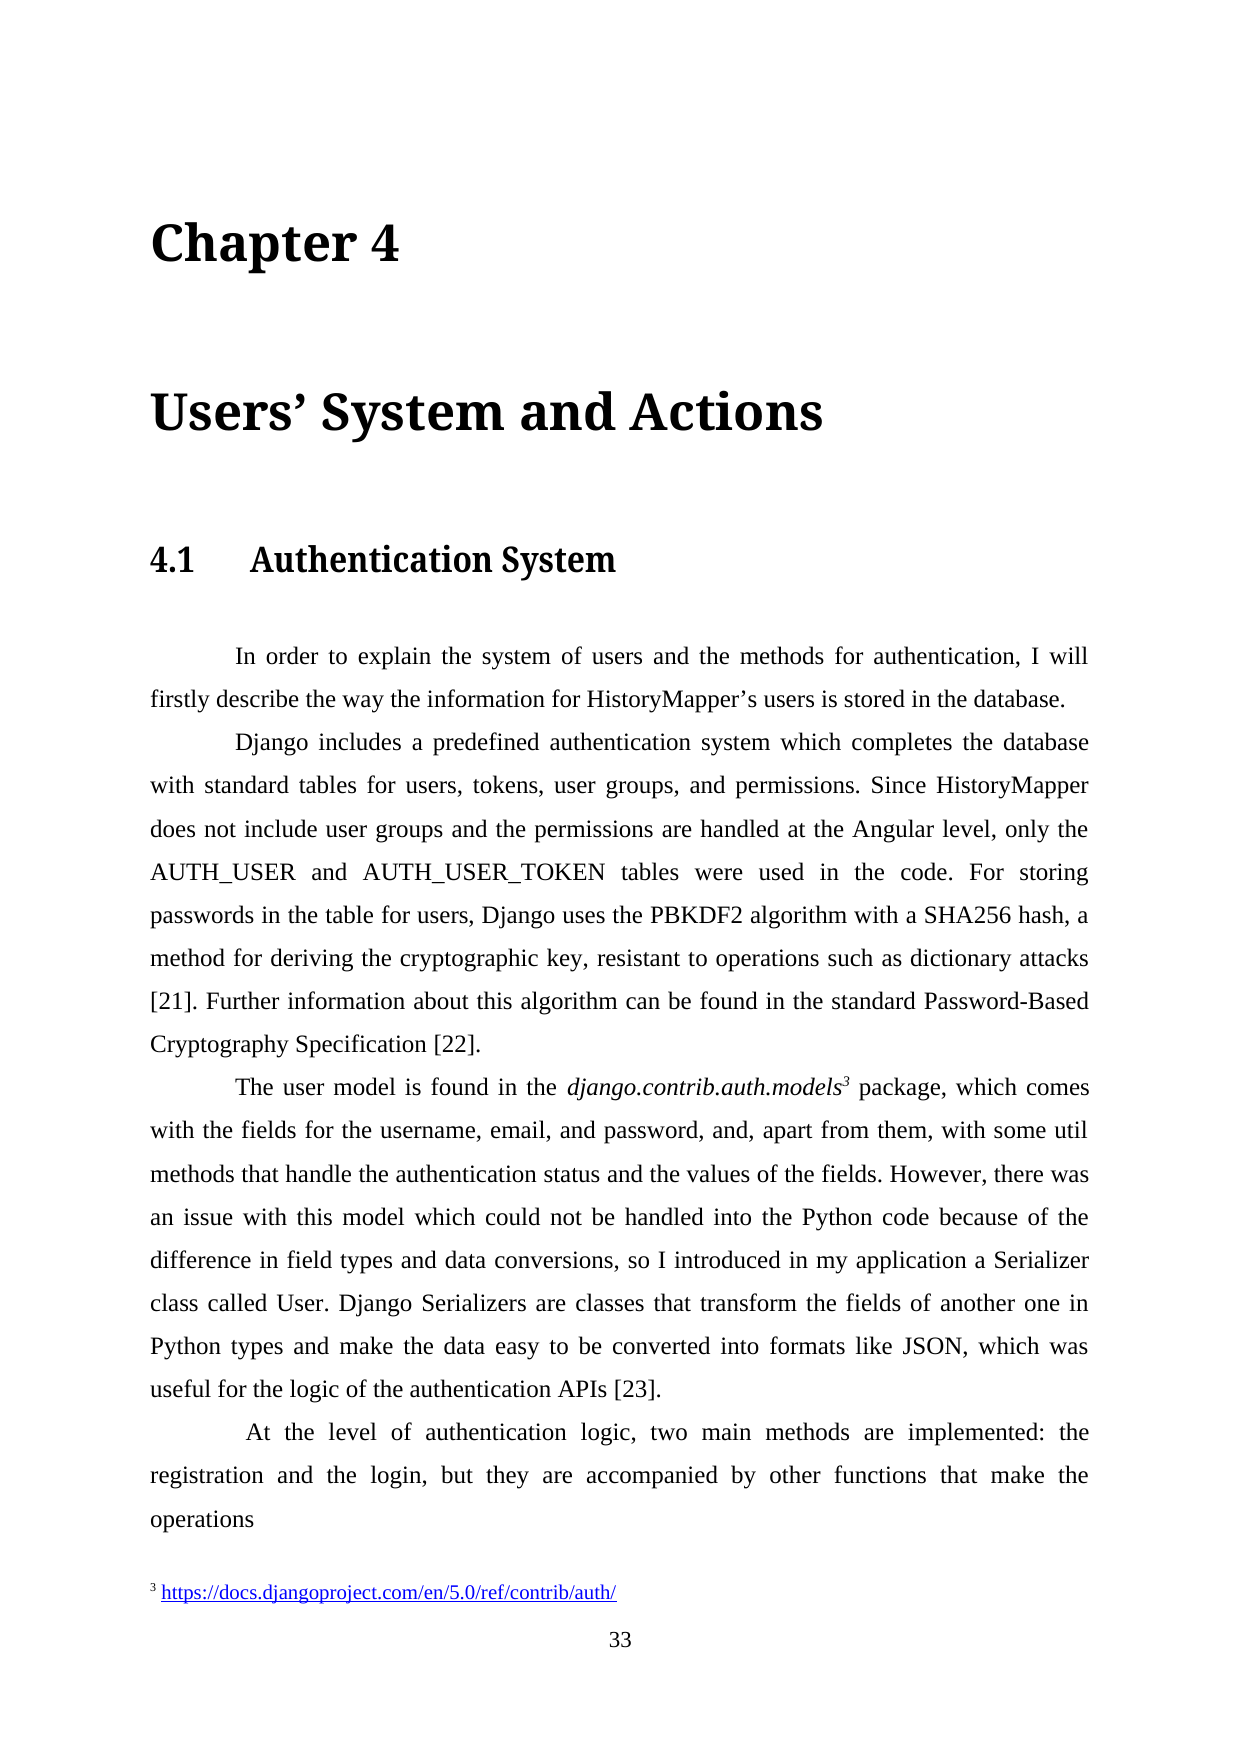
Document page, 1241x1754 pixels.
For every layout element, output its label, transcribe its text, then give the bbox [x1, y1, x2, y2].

text At the level of authentication logic, two main methods are implemented: the registration and the login, but they are accompanied by other functions that make the operations [150, 1417, 1090, 1532]
text Django includes a predefined authentication system which completes the database with standard tables for users, tokens, user groups, and permissions. Since HistoryMapper does not include user groups and the permissions are handled at the Angular level, only the AUTH_USER and AUTH_USER_TOKEN tables were used in the code. For storing passwords in the table for users, Django uses the PBKDF2 algorithm with a SHA256 hash, a method for deriving the cryptographic key, resistant to operations such as dictionary attacks [21]. Further information about this algorithm can be found in the standard Password-Based Cryptography Specification [22]. [150, 727, 1090, 1058]
subtitle 4.1 Authentication System [150, 534, 1090, 582]
text In order to explain the system of users and the methods for authentication, I will firstly describe the way the information for HistoryMapper’s users is stored in the database. [150, 641, 1090, 713]
text The user model is found in the django.contrib.auth.models package, which comes with the fields for the username, email, and password, and, apart from them, with some util methods that handle the authentication status and the values of the fields. However, there was an issue with this model which could not be handled into the Python code because of the difference in field types and data conversions, so I introduced in my application a Serializer class called User. Django Serializers are classes that transform the fields of another one in Python types and make the data easy to be converted into formats like JSON, which was useful for the logic of the authentication APIs [23]. [150, 1072, 1090, 1403]
subtitle Users’ System and Actions [150, 376, 1090, 446]
